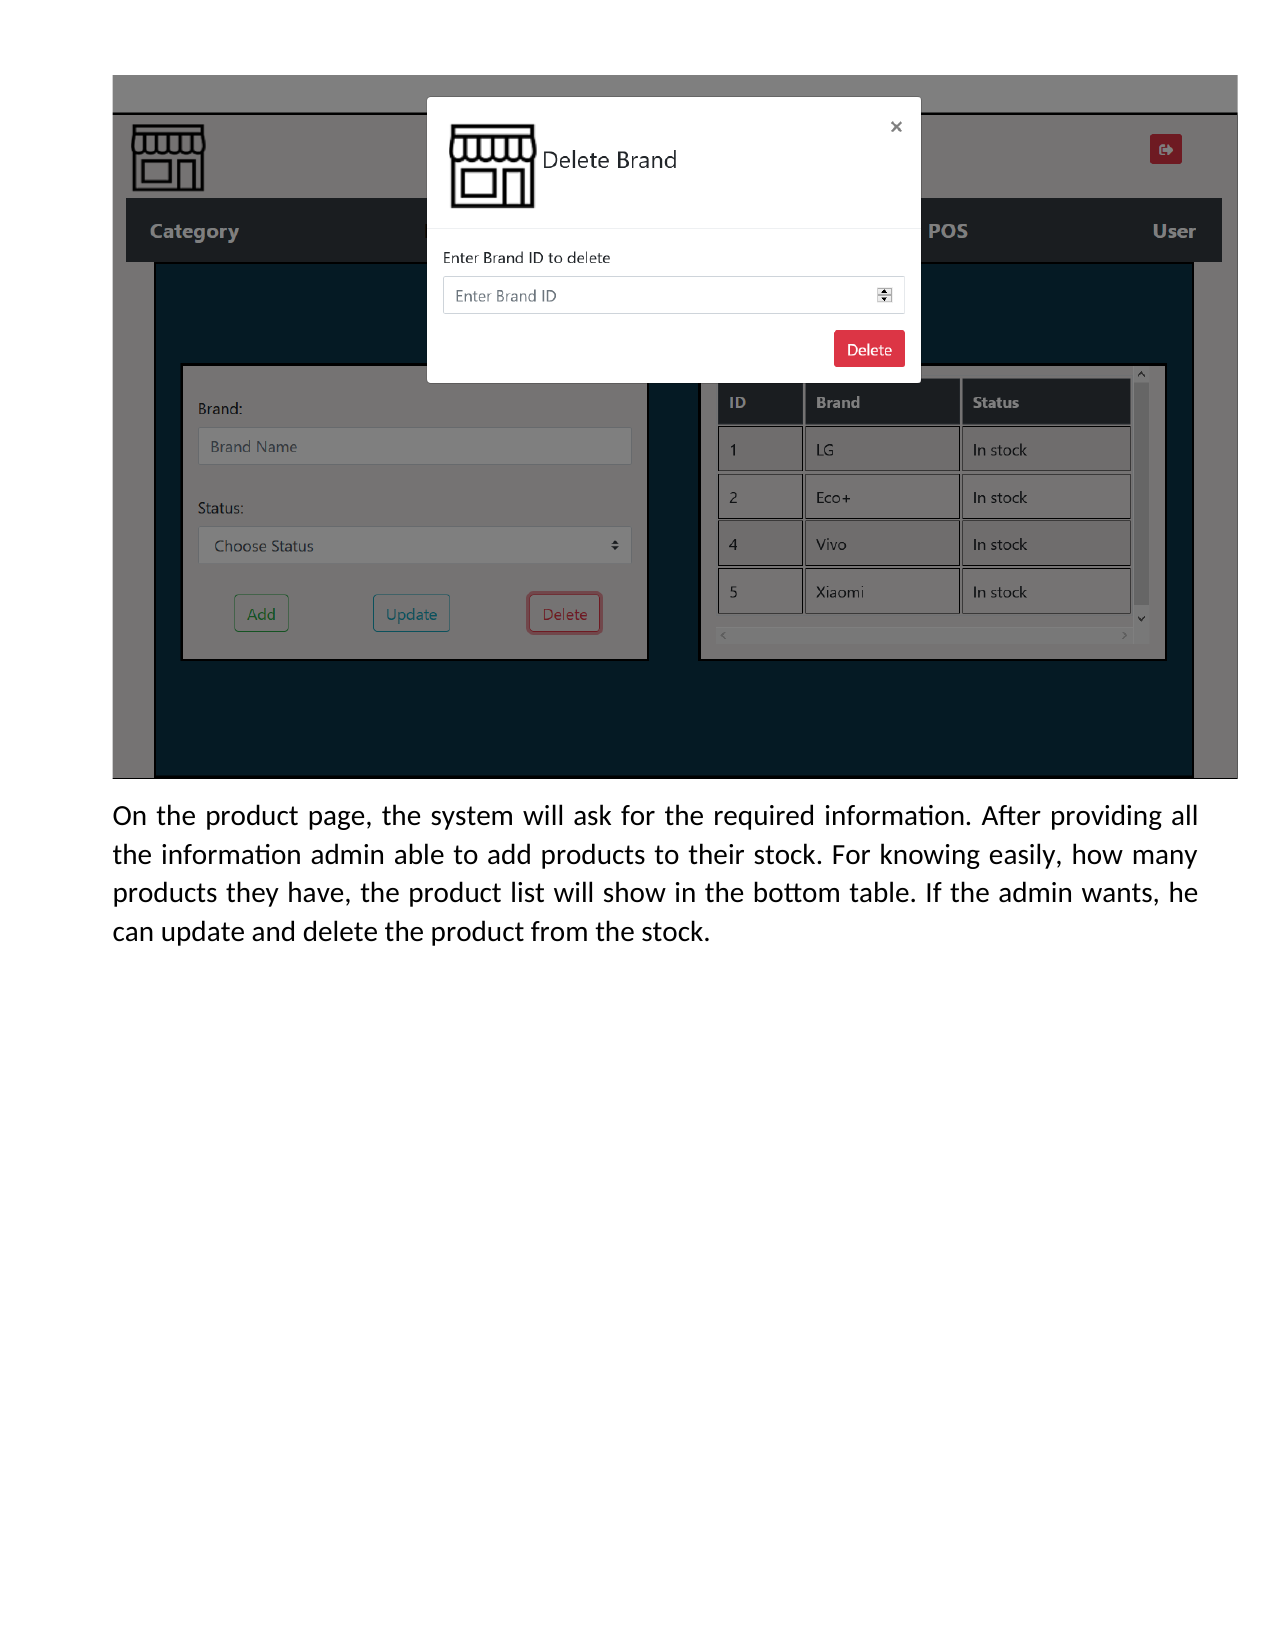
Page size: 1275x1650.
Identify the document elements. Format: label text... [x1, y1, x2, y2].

text On the product page, the system will ask for the required information. After providing all the information admin able to add products to their stock. For knowing easily, how many products they have, the product list will show in the bottom table. If the admin wants, he can update and delete the product from the stock. [112, 797, 1200, 948]
picture [112, 75, 1238, 779]
